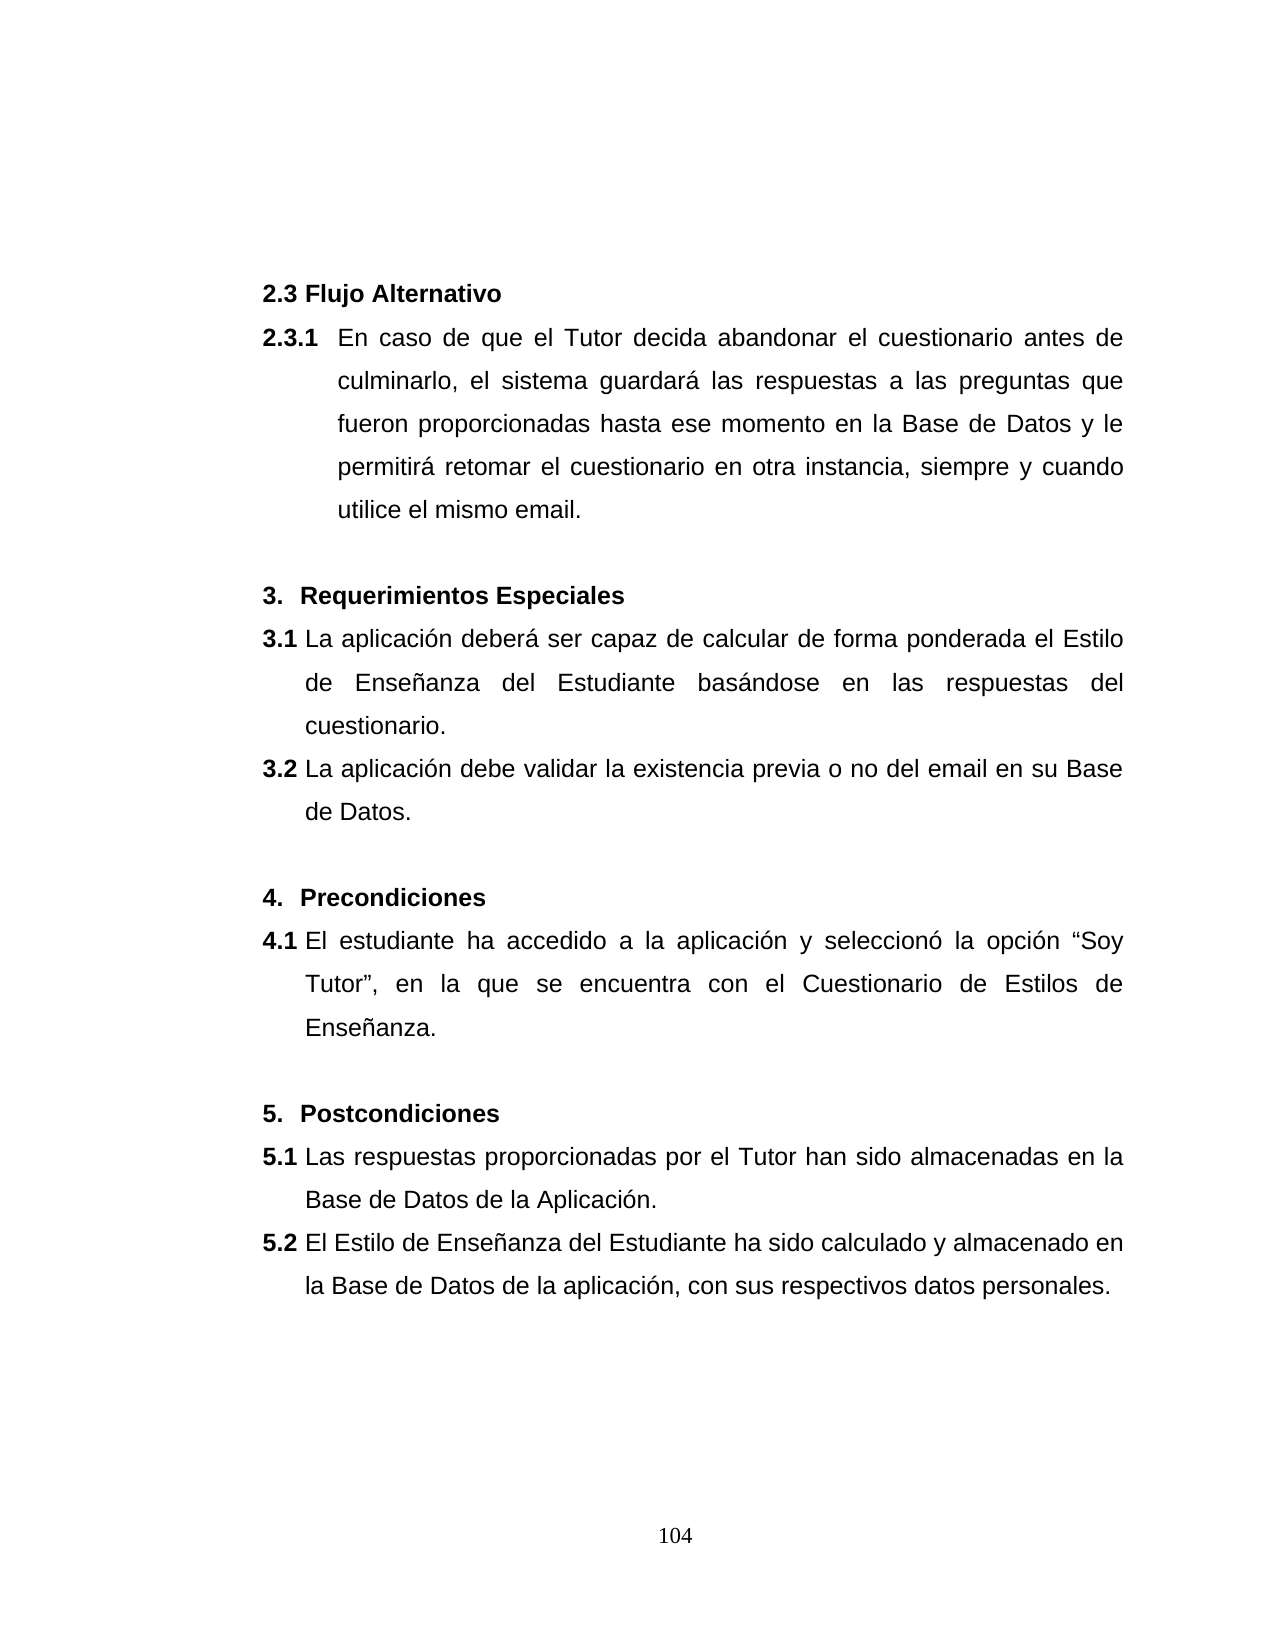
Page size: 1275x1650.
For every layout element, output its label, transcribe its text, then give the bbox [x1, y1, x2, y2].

list Flujo Alternativo [262, 279, 1125, 308]
list La aplicación debe validar la existencia previa o no del email en su Base de Datos. [262, 754, 1125, 826]
list La aplicación deberá ser capaz de calcular de forma ponderada el Estilo de Enseñanza del Estudiante basándose en las respuestas del cuestionario. [262, 624, 1125, 739]
list El estudiante ha accedido a la aplicación y seleccionó la opción “Soy Tutor”, en la que se encuentra con el Cuestionario de Estilos de Enseñanza. [262, 926, 1125, 1041]
list Requerimientos Especiales [262, 581, 1125, 610]
list En caso de que el Tutor decida abandonar el cuestionario antes de culminarlo, el sistema guardará las respuestas a las preguntas que fueron proporcionadas hasta ese momento en la Base de Datos y le permitirá retomar el cuestionario en otra instancia, siempre y cuando utilice el mismo email. [262, 322, 1125, 524]
list Las respuestas proporcionadas por el Tutor han sido almacenadas en la Base de Datos de la Aplicación. [262, 1142, 1125, 1214]
list Postcondiciones [262, 1099, 1125, 1127]
list Precondiciones [262, 883, 1125, 912]
list El Estilo de Enseñanza del Estudiante ha sido calculado y almacenado en la Base de Datos de la aplicación, con sus respectivos datos personales. [262, 1228, 1125, 1300]
